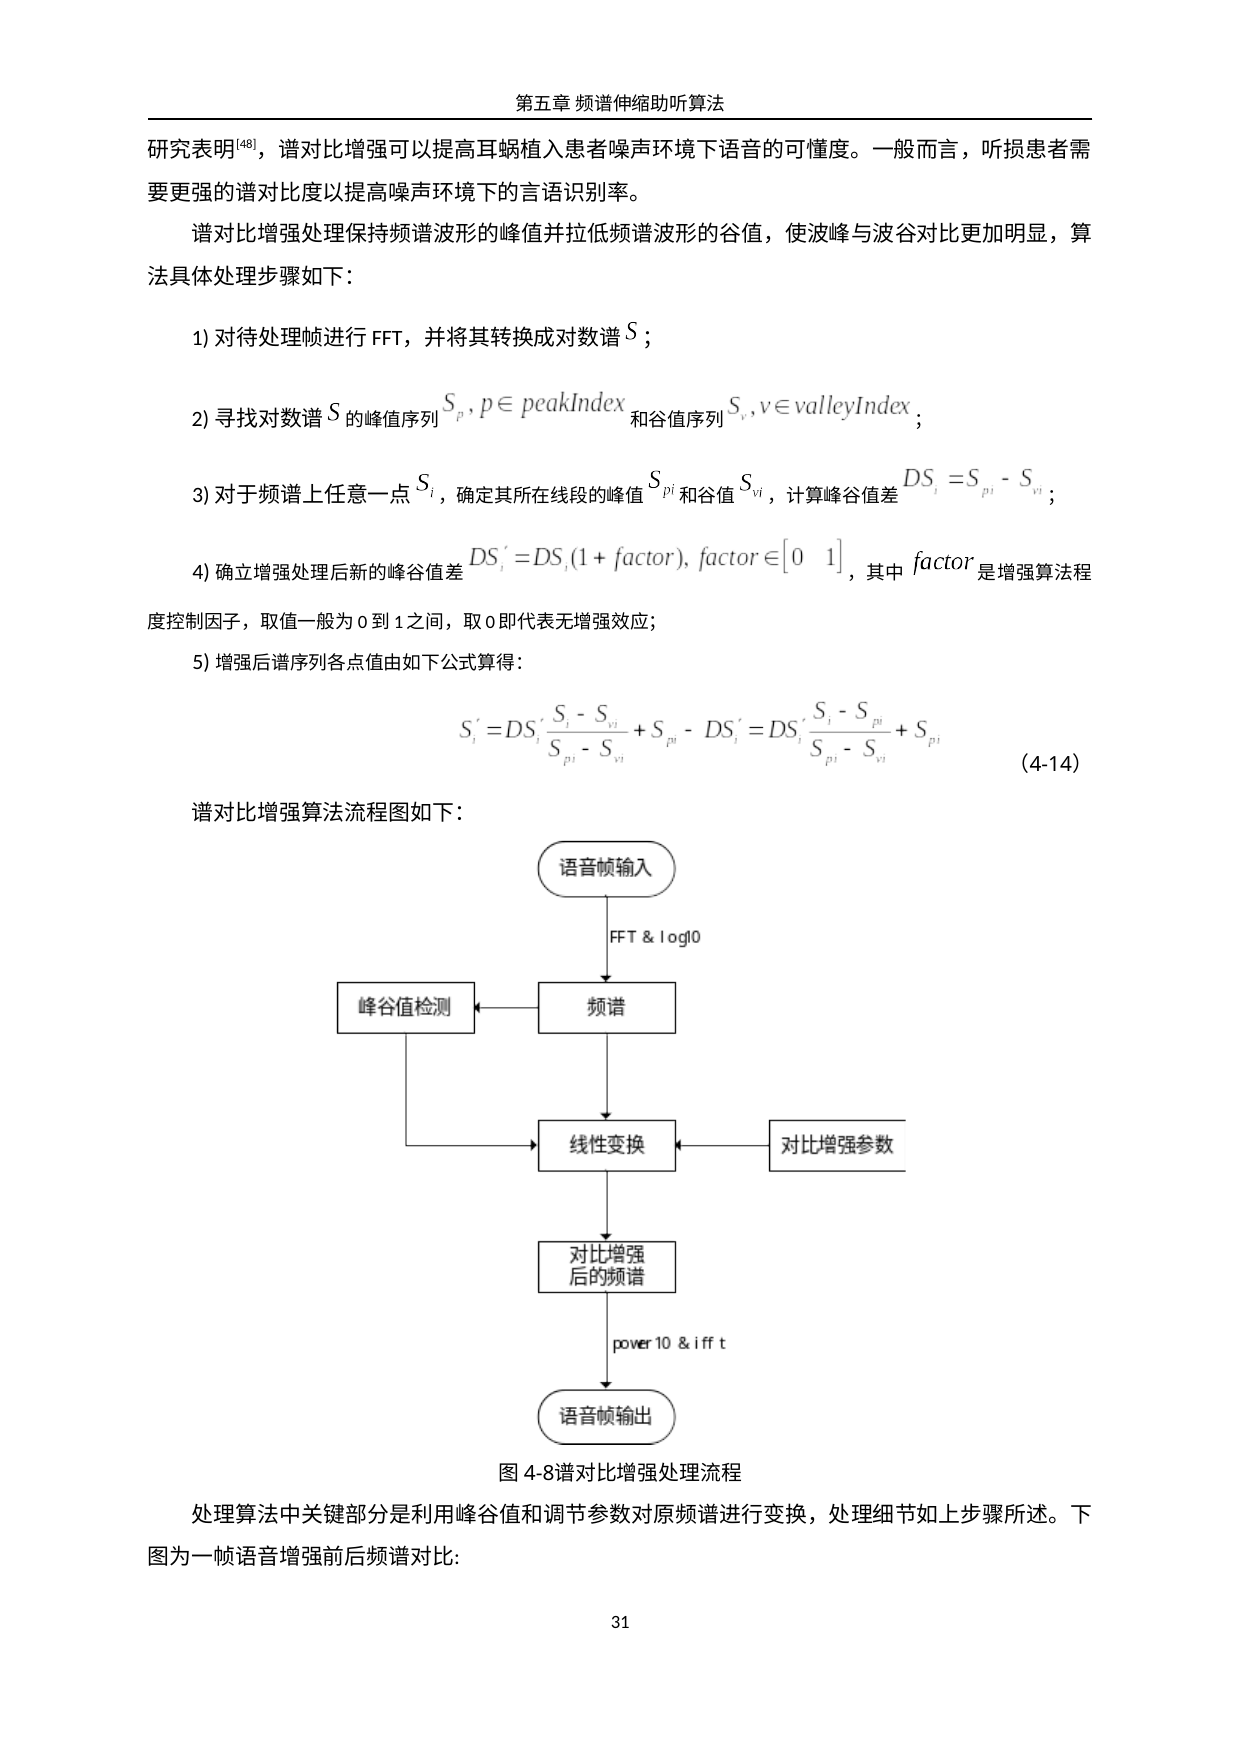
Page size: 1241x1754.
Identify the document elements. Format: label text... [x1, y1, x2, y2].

list 确立增强处理后新的峰谷值差，其中是增强算法程度控制因子，取值一般为0到1之间，取0即代表无增强效应； [148, 527, 1092, 637]
text 谱对比增强处理保持频谱波形的峰值并拉低频谱波形的谷值，使波峰与波谷对比更加明显，算法具体处理步骤如下： [148, 215, 1092, 292]
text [148, 131, 1092, 207]
text 处理算法中关键部分是利用峰谷值和调节参数对原频谱进行变换，处理细节如上步骤所述。下图为一帧语音增强前后频谱对比: [148, 1495, 1092, 1572]
text 谱对比增强算法流程图如下： [148, 794, 1092, 828]
list 寻找对数谱的峰值序列和谷值序列； [148, 375, 1092, 443]
list 增强后谱序列各点值由如下公式算得： [148, 644, 1092, 678]
list 对于频谱上任意一点，确定其所在线段的峰值和谷值，计算峰谷值差； [148, 451, 1092, 519]
list 对待处理帧进行FFT，并将其转换成对数谱； [148, 299, 1092, 367]
